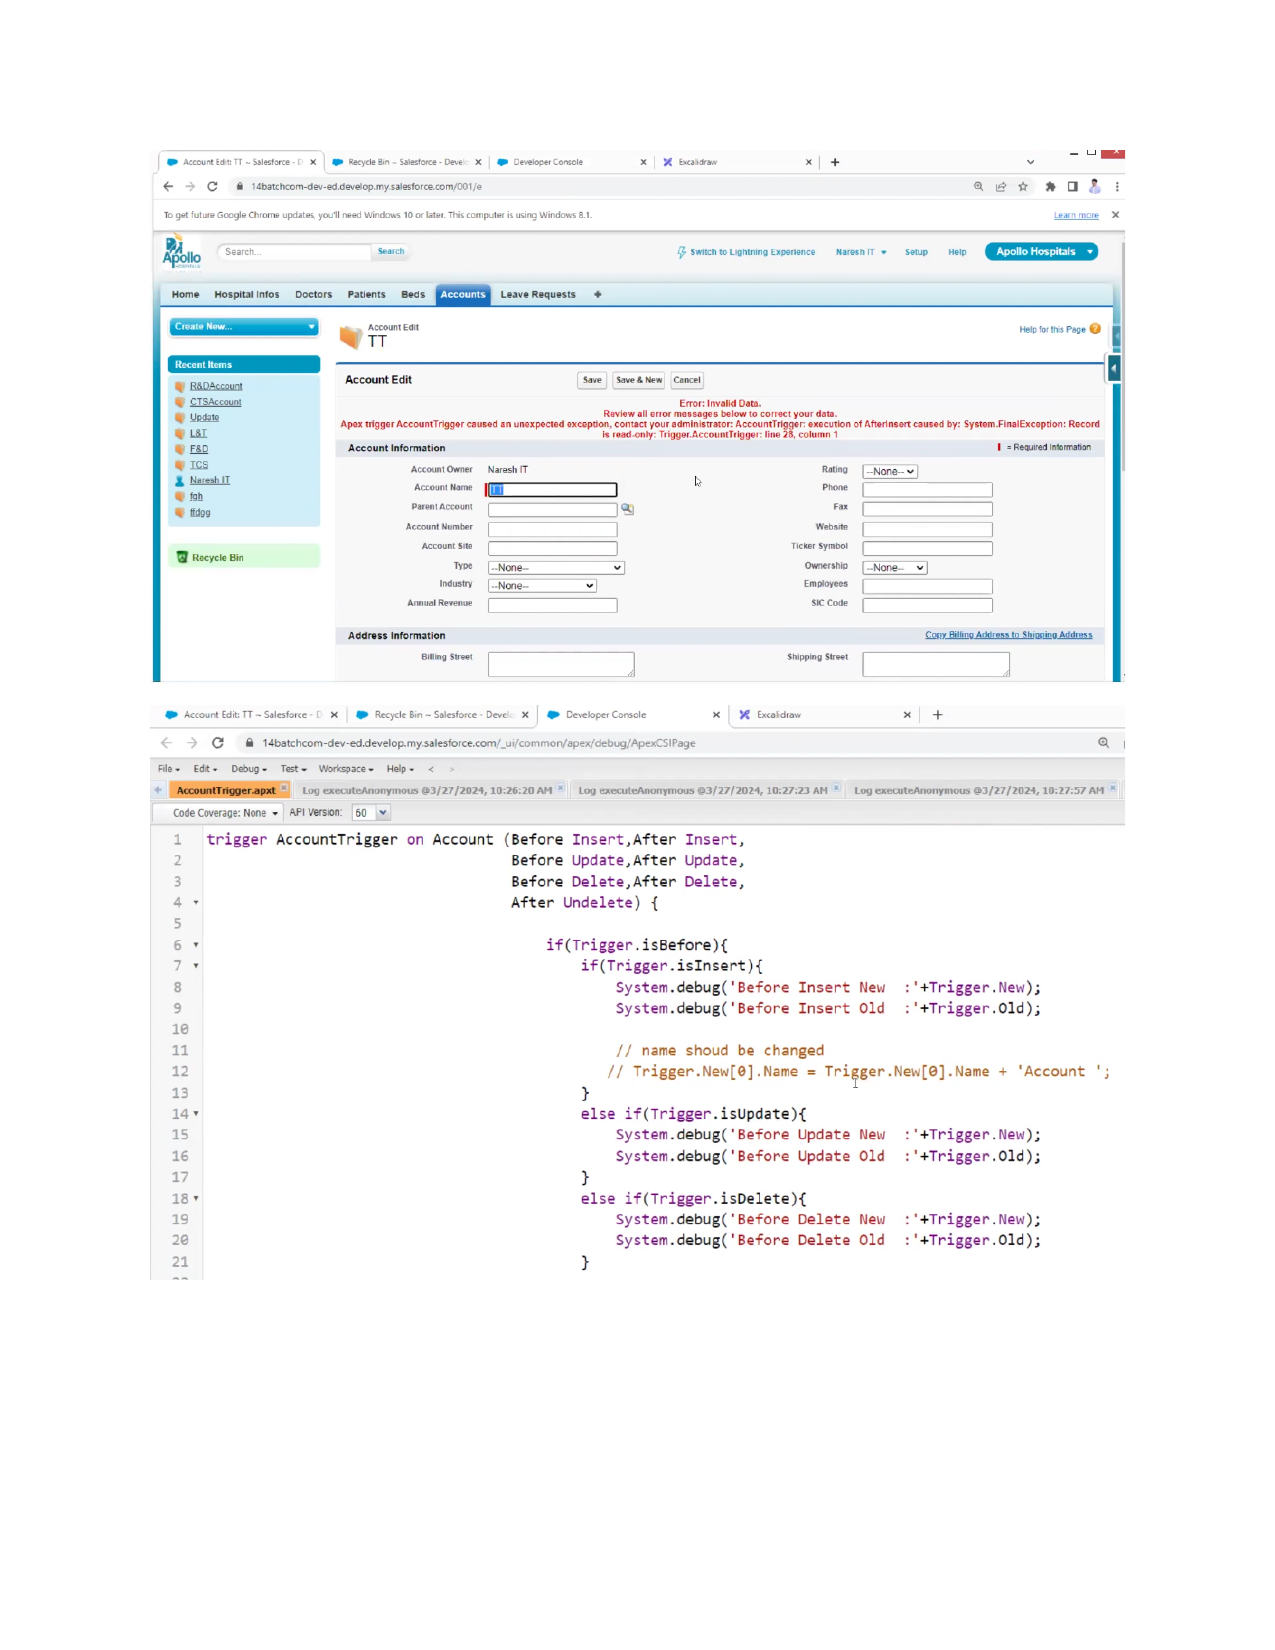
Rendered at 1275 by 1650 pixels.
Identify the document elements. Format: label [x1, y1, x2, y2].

picture [150, 705, 1125, 1280]
picture [150, 150, 1125, 684]
